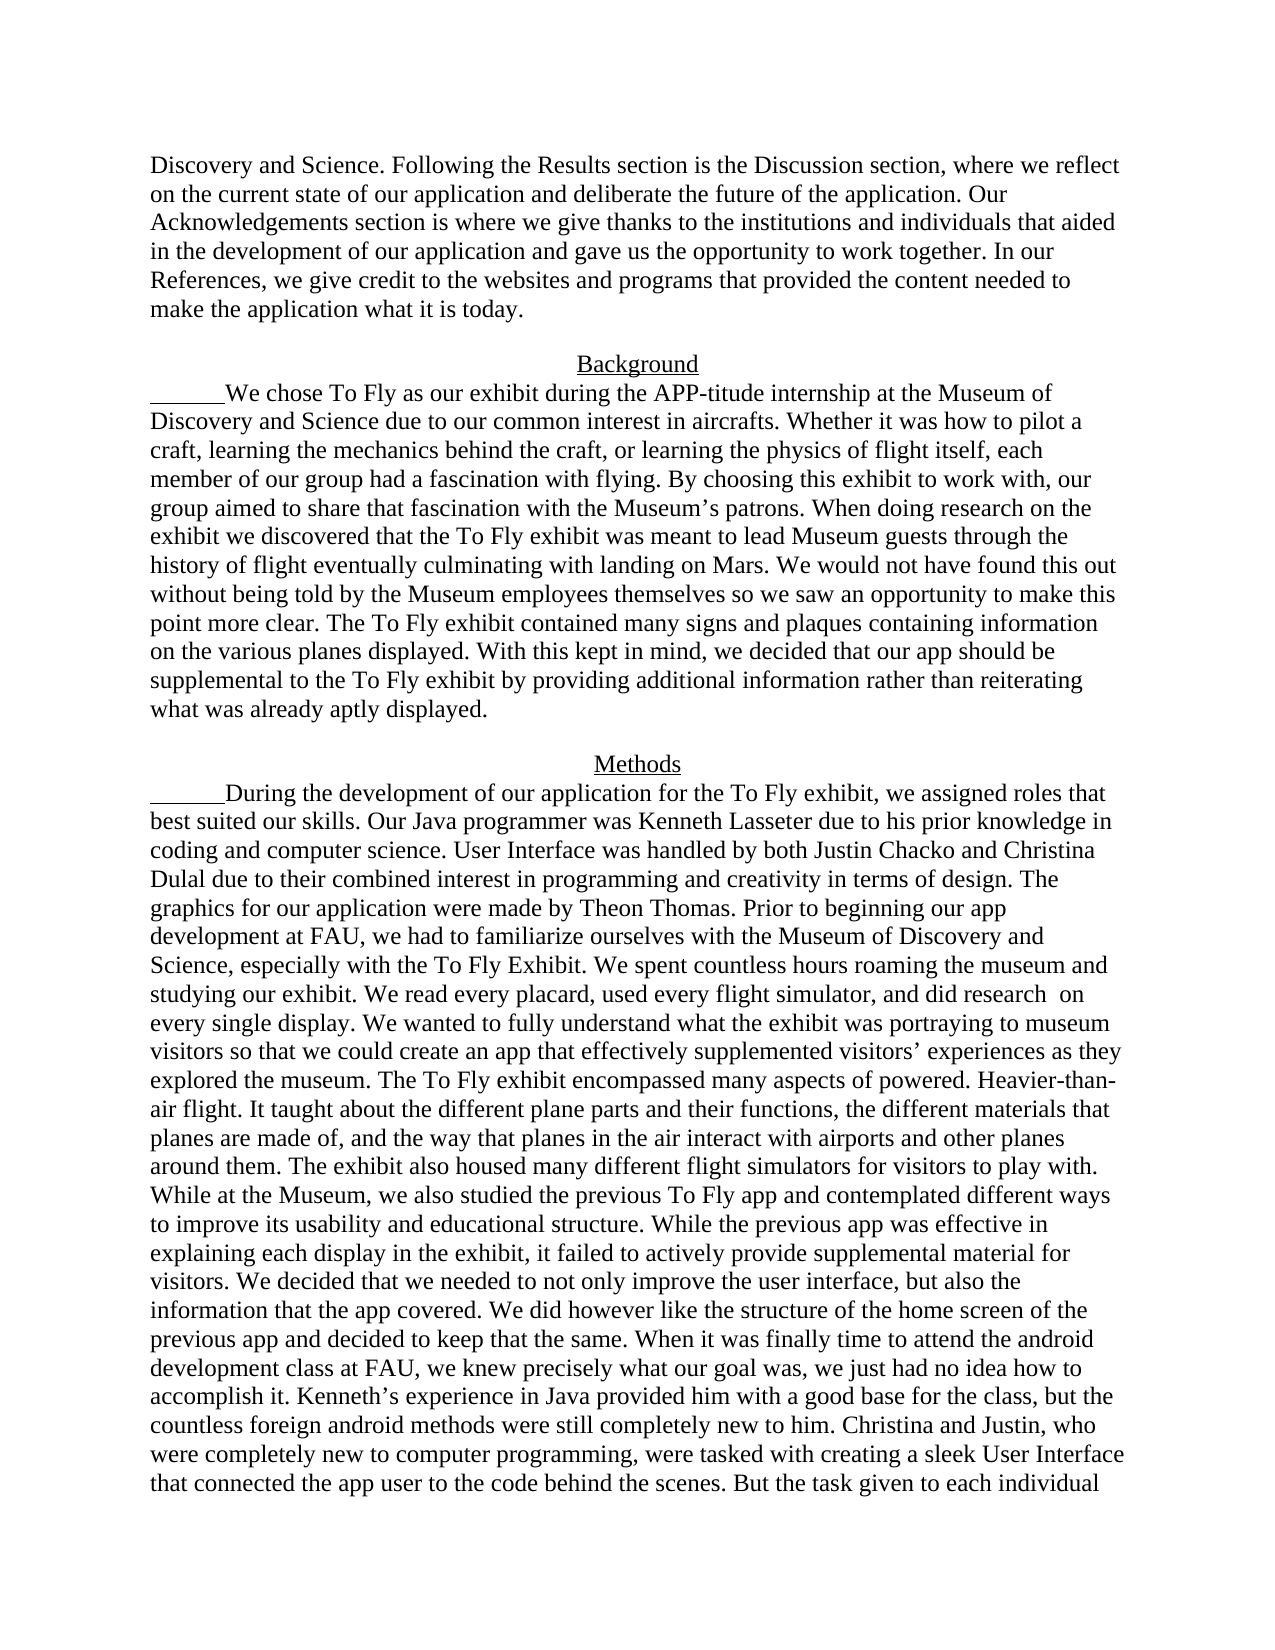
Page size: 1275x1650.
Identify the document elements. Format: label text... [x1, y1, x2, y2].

text Methods [150, 749, 1125, 778]
text We chose To Fly as our exhibit during the APP-titude internship at the Museum of Discovery and Science due to our common interest in aircrafts. Whether it was how to pilot a craft, learning the mechanics behind the craft, or learning the physics of flight itself, each member of our group had a fascination with flying. By choosing this exhibit to work with, our group aimed to share that fascination with the Museum’s patrons. When doing research on the exhibit we discovered that the To Fly exhibit was meant to lead Museum guests through the history of flight eventually culminating with landing on Mars. We would not have found this out without being told by the Museum employees themselves so we saw an opportunity to make this point more clear. The To Fly exhibit contained many signs and plaques containing information on the various planes displayed. With this kept in mind, we decided that our app should be supplemental to the To Fly exhibit by providing additional information rather than reiterating what was already aptly displayed. [150, 378, 1125, 723]
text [150, 150, 1125, 322]
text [150, 778, 1125, 1496]
text Background [150, 349, 1125, 378]
